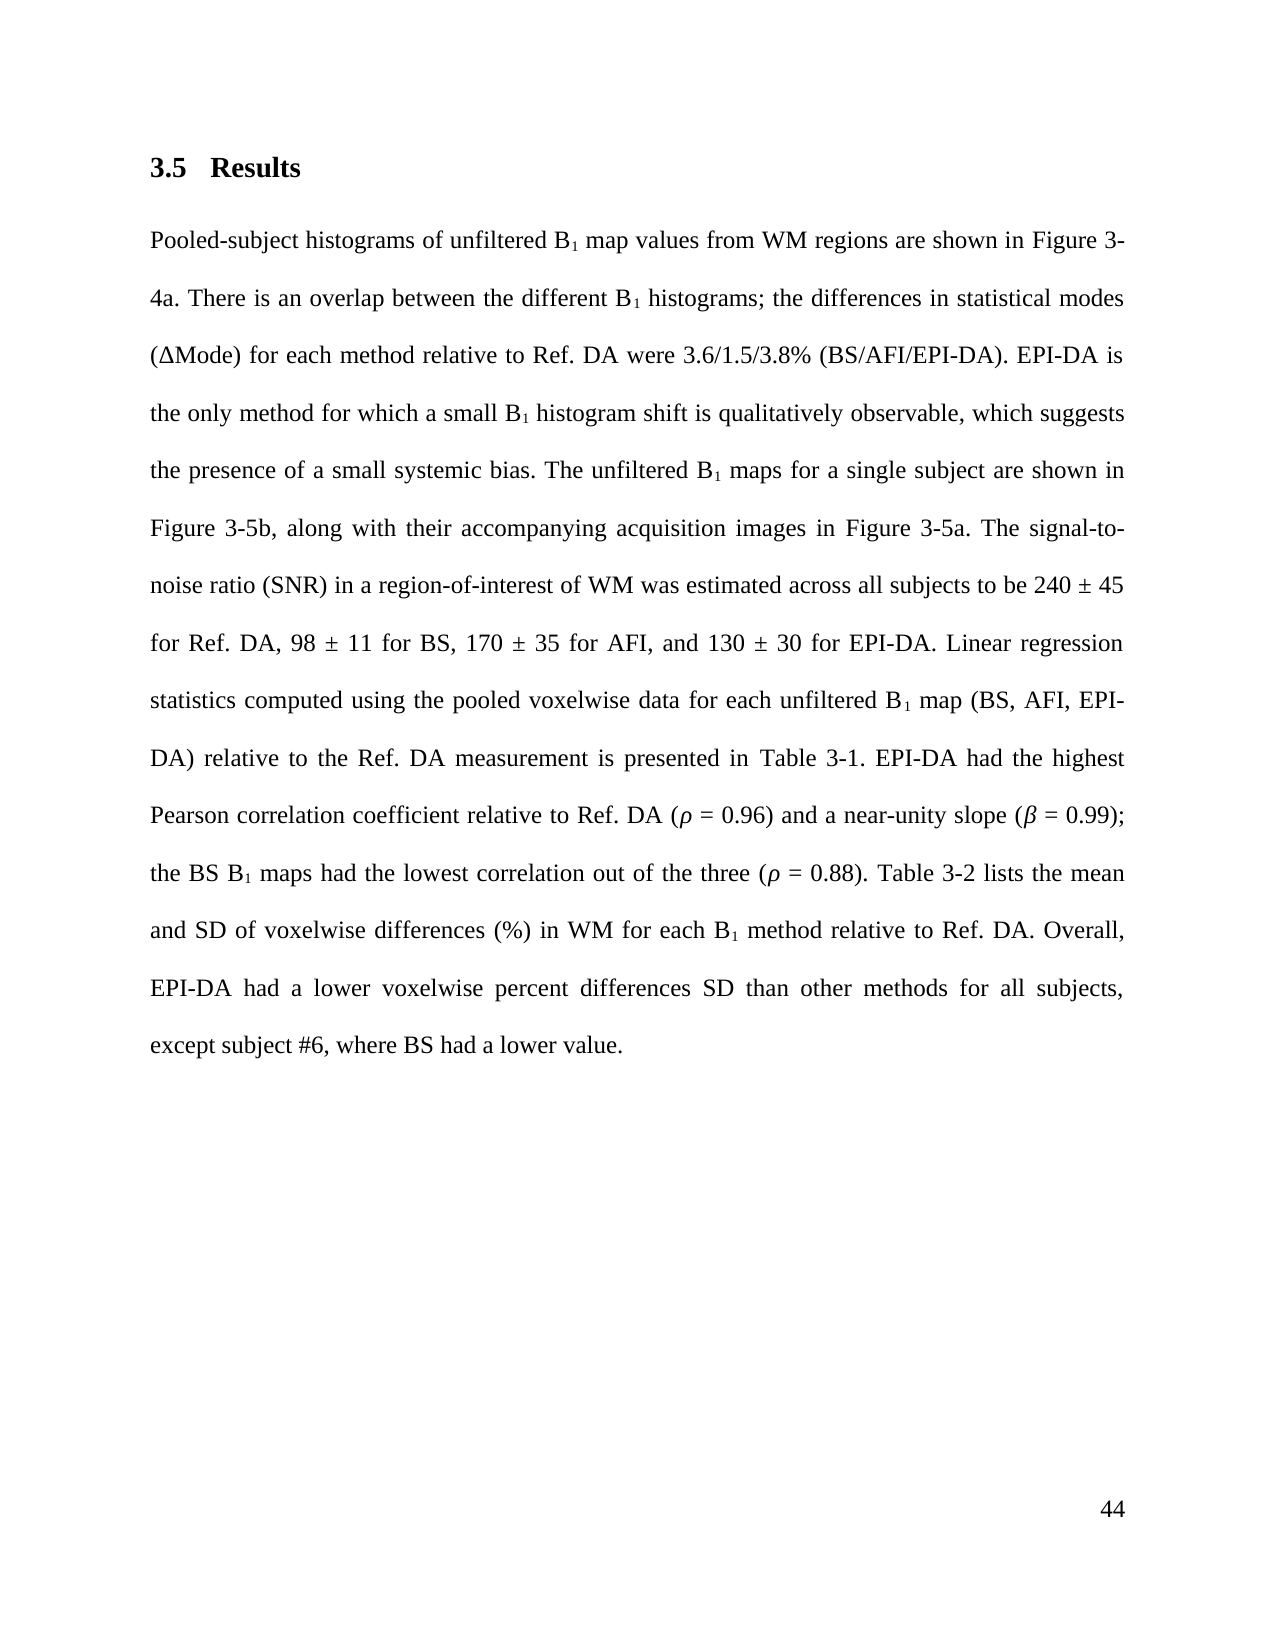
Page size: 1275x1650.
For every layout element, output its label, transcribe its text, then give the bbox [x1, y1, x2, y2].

subtitle Results [150, 150, 1125, 183]
